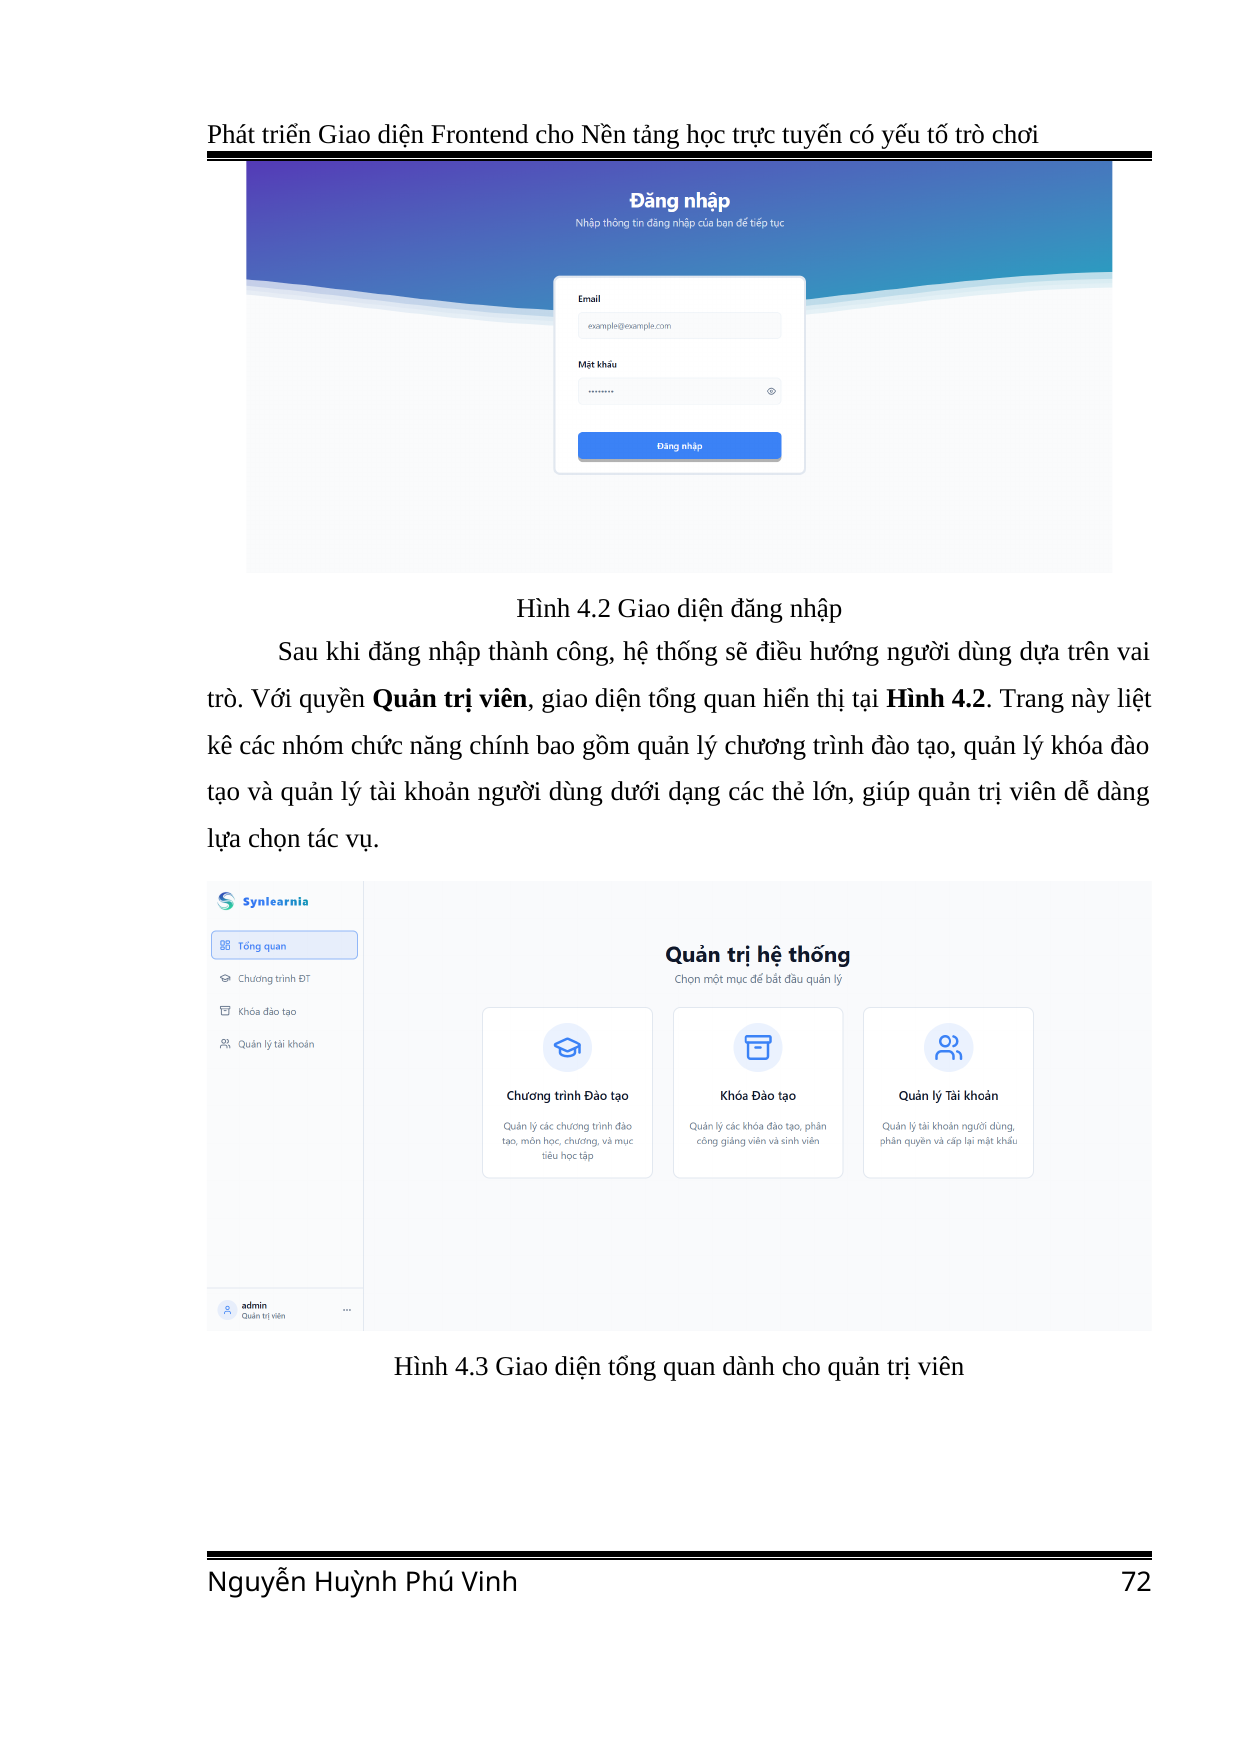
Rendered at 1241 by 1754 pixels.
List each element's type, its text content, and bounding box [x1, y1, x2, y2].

picture [246, 161, 1113, 573]
picture [206, 881, 1152, 1331]
text Sau khi đăng nhập thành công, hệ thống sẽ điều hướng người dùng dựa trên vai trò. Với quyền Quản trị viên, giao diện tổng quan hiển thị tại Hình 4.2. Trang này liệt kê các nhóm chức năng chính bao gồm quản lý chương trình đào tạo, quản lý khóa đào tạo và quản lý tài khoản người dùng dưới dạng các thẻ lớn, giúp quản trị viên dễ dàng lựa chọn tác vụ. [207, 635, 1152, 853]
